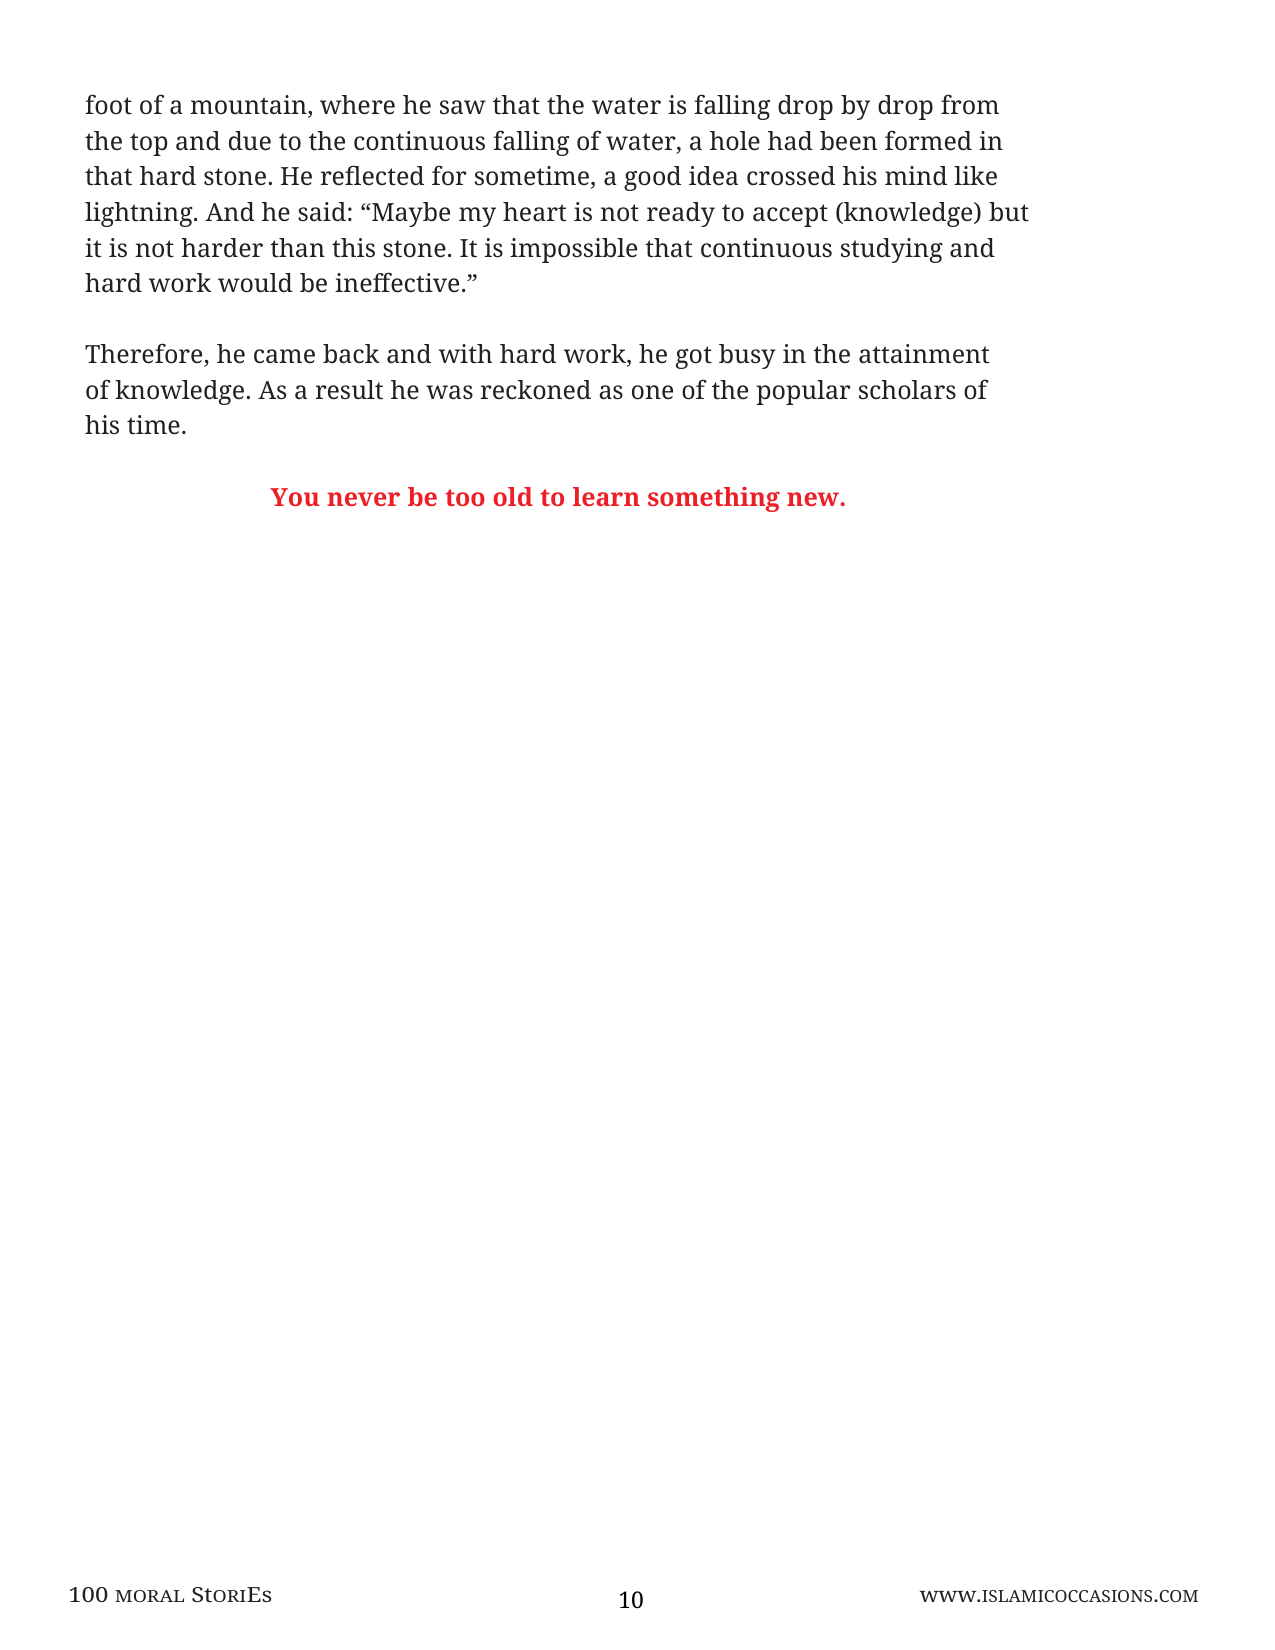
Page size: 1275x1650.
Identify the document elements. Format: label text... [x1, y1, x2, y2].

text foot of a mountain, where he saw that the water is falling drop by drop from the top and due to the continuous falling of water, a hole had been formed in that hard stone. He reflected for sometime, a good idea crossed his mind like lightning. And he said: “Maybe my heart is not ready to accept (knowledge) but it is not harder than this stone. It is impossible that continuous studying and hard work would be ineffective.” [85, 87, 1043, 300]
text You never be too old to learn something new. [270, 479, 1210, 513]
text Therefore, he came back and with hard work, he got busy in the attainment of knowledge. As a result he was reckoned as one of the popular scholars of his time. [85, 337, 994, 442]
